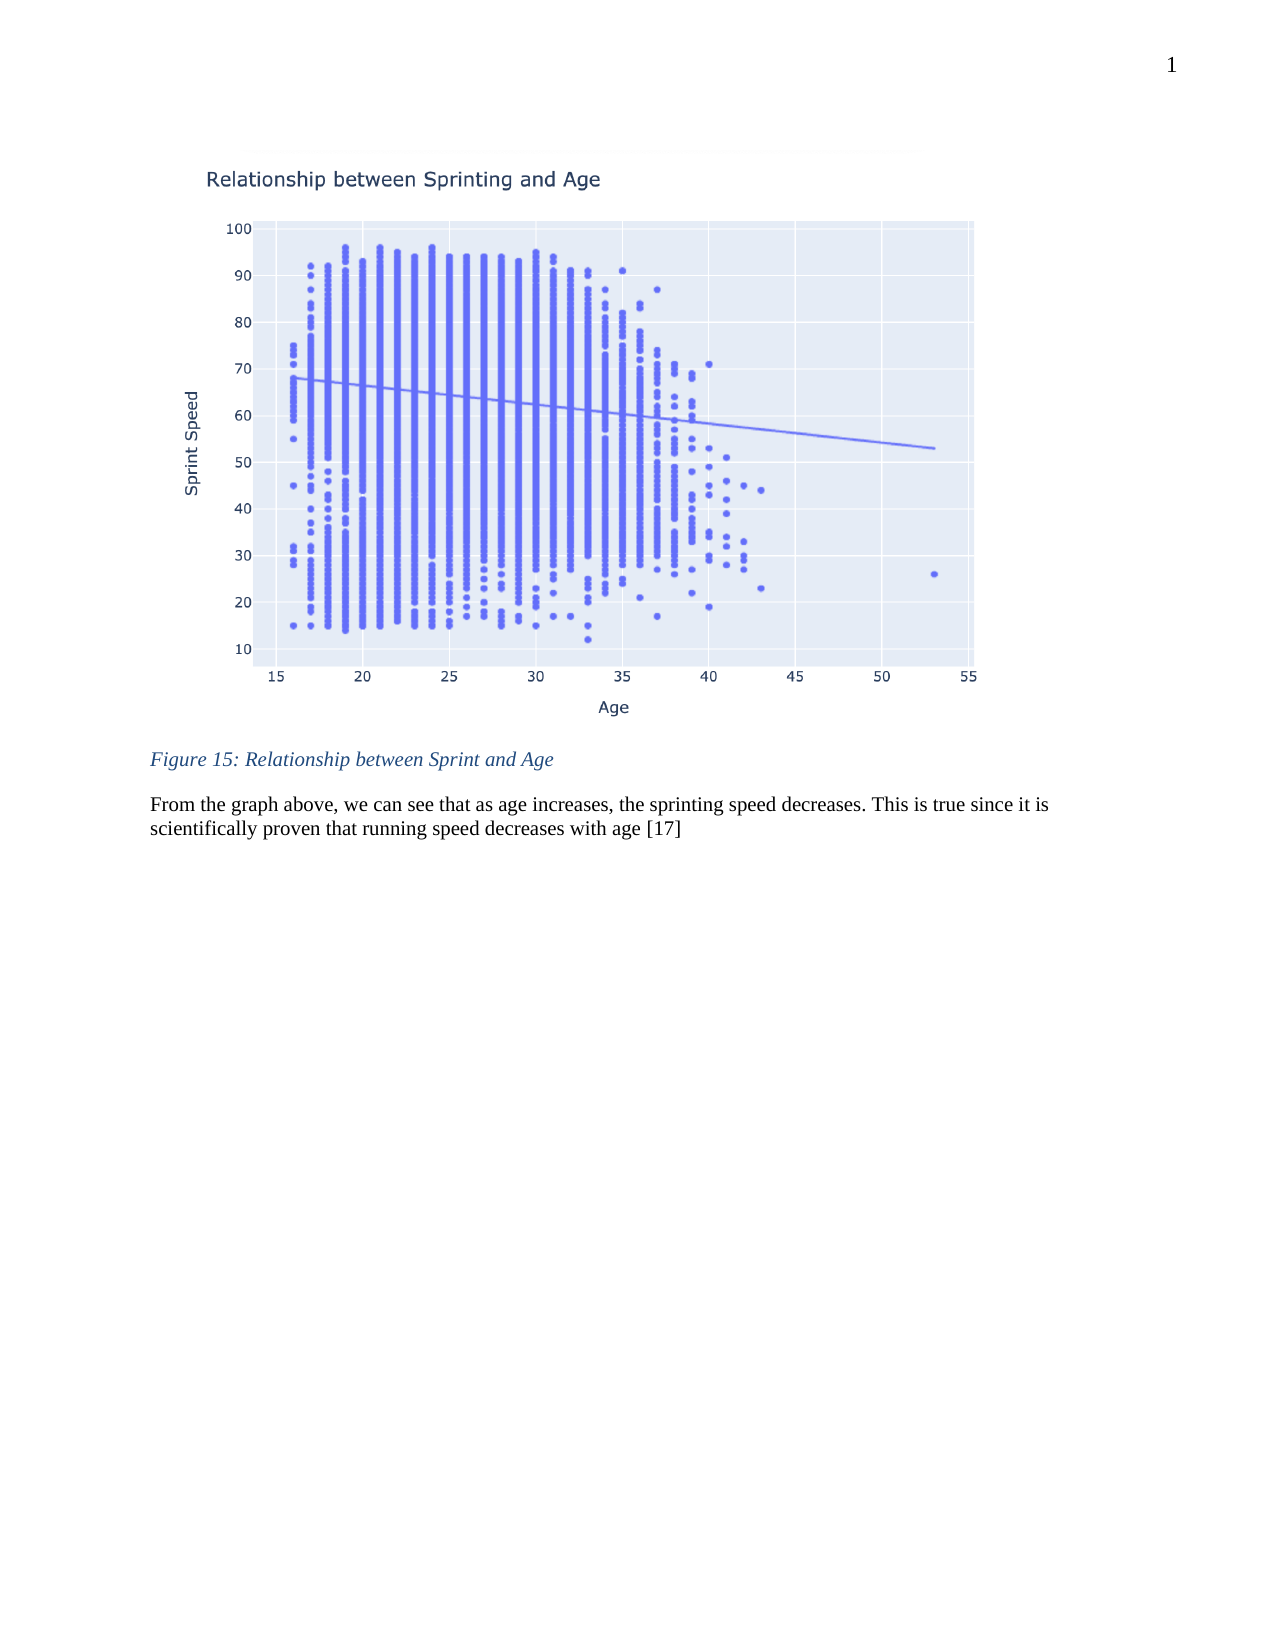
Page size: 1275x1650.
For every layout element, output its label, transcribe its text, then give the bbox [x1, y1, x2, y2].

text Figure 15: Relationship between Sprint and Age [150, 747, 1125, 771]
picture [150, 150, 1016, 747]
text From the graph above, we can see that as age increases, the sprinting speed decreases. This is true since it is scientifically proven that running speed decreases with age [150, 792, 1125, 840]
